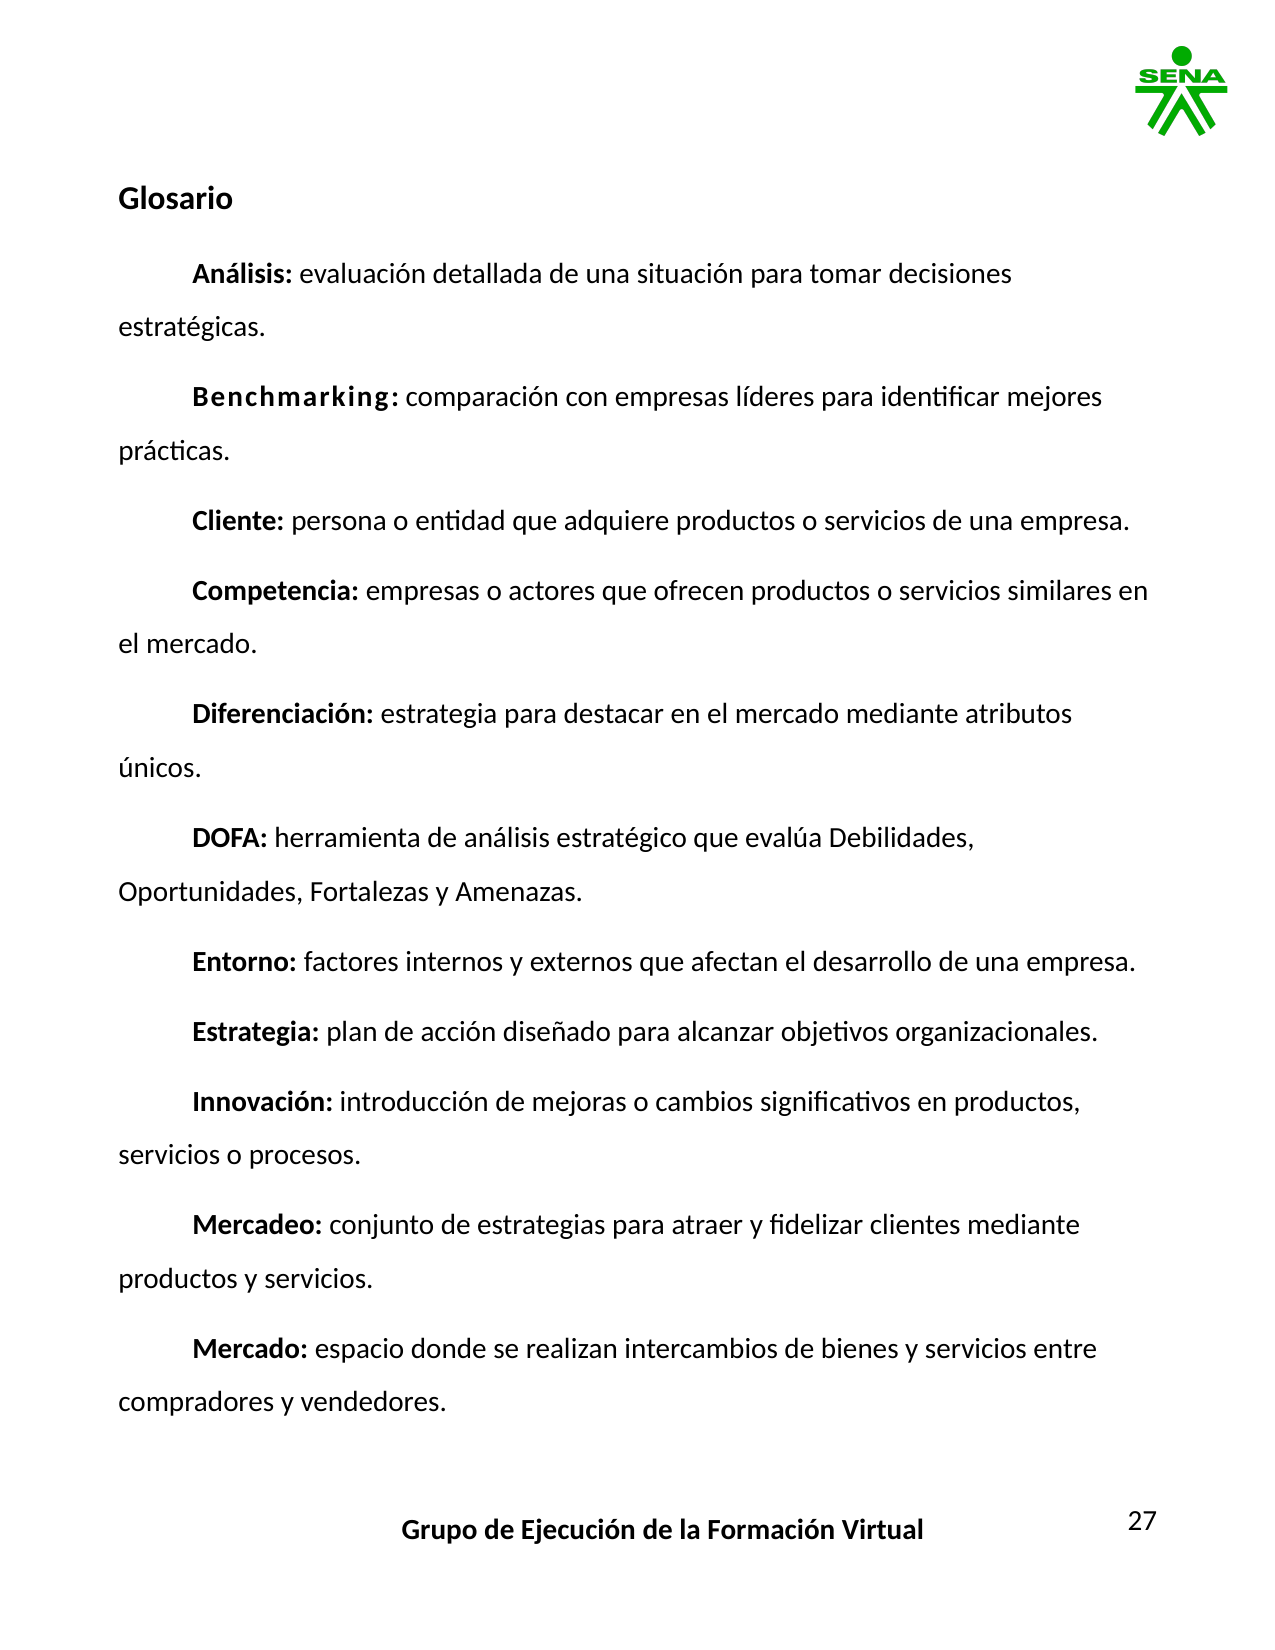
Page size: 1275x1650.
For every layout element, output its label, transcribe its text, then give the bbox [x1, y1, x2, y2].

text Mercadeo: conjunto de estrategias para atraer y fidelizar clientes mediante productos y servicios. [118, 1206, 1157, 1296]
text Análisis: evaluación detallada de una situación para tomar decisiones estratégicas. [118, 255, 1157, 344]
text Entorno: factores internos y externos que afectan el desarrollo de una empresa. [118, 943, 1157, 978]
picture [1135, 46, 1228, 136]
text Glosario [118, 177, 1157, 218]
text Diferenciación: estrategia para destacar en el mercado mediante atributos únicos. [118, 696, 1157, 785]
text Innovación: introducción de mejoras o cambios significativos en productos, servicios o procesos. [118, 1083, 1157, 1172]
text DOFA: herramienta de análisis estratégico que evalúa Debilidades, Oportunidades, Fortalezas y Amenazas. [118, 819, 1157, 908]
text Cliente: persona o entidad que adquiere productos o servicios de una empresa. [118, 502, 1157, 538]
text Estrategia: plan de acción diseñado para alcanzar objetivos organizacionales. [118, 1013, 1157, 1048]
text Benchmarking: comparación con empresas líderes para identificar mejores prácticas. [118, 378, 1157, 467]
text Competencia: empresas o actores que ofrecen productos o servicios similares en el mercado. [118, 572, 1157, 661]
text Mercado: espacio donde se realizan intercambios de bienes y servicios entre compradores y vendedores. [118, 1330, 1157, 1419]
